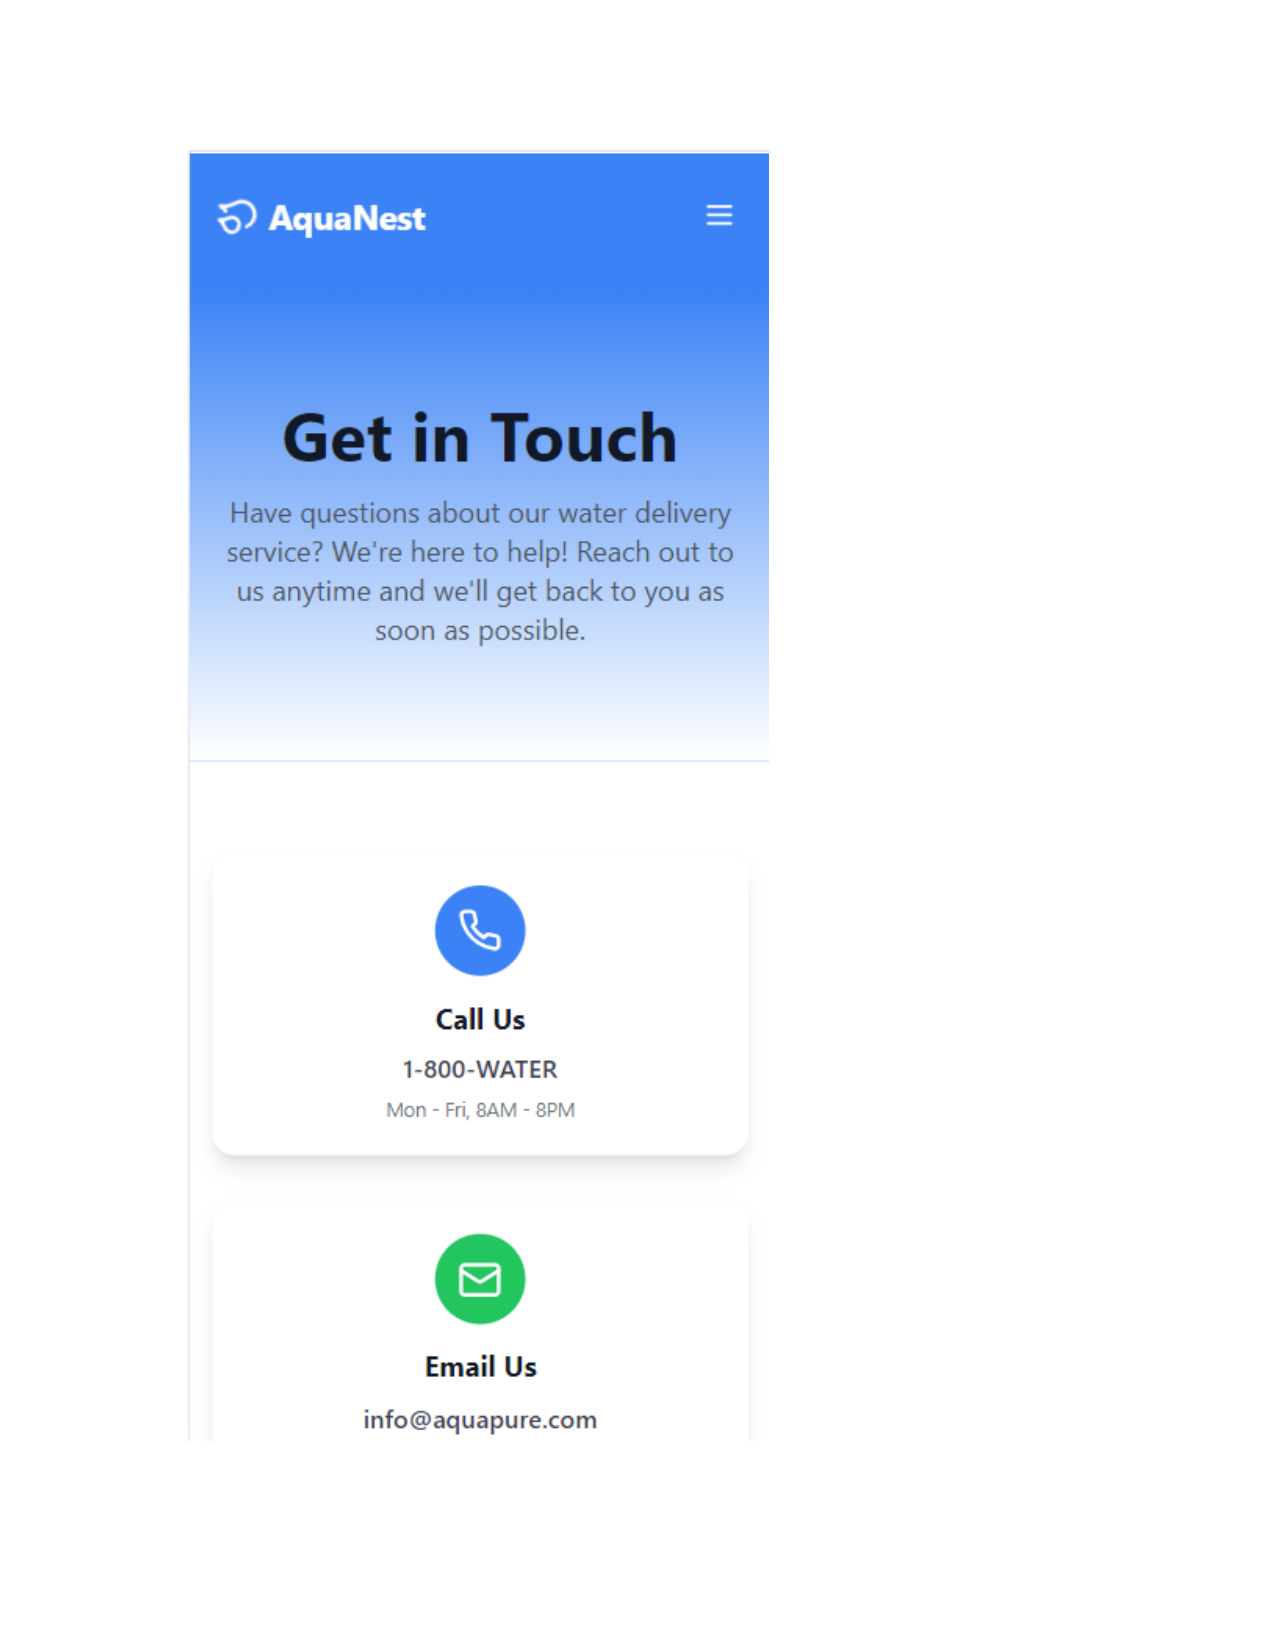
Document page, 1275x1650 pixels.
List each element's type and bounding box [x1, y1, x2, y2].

picture [187, 150, 769, 1441]
